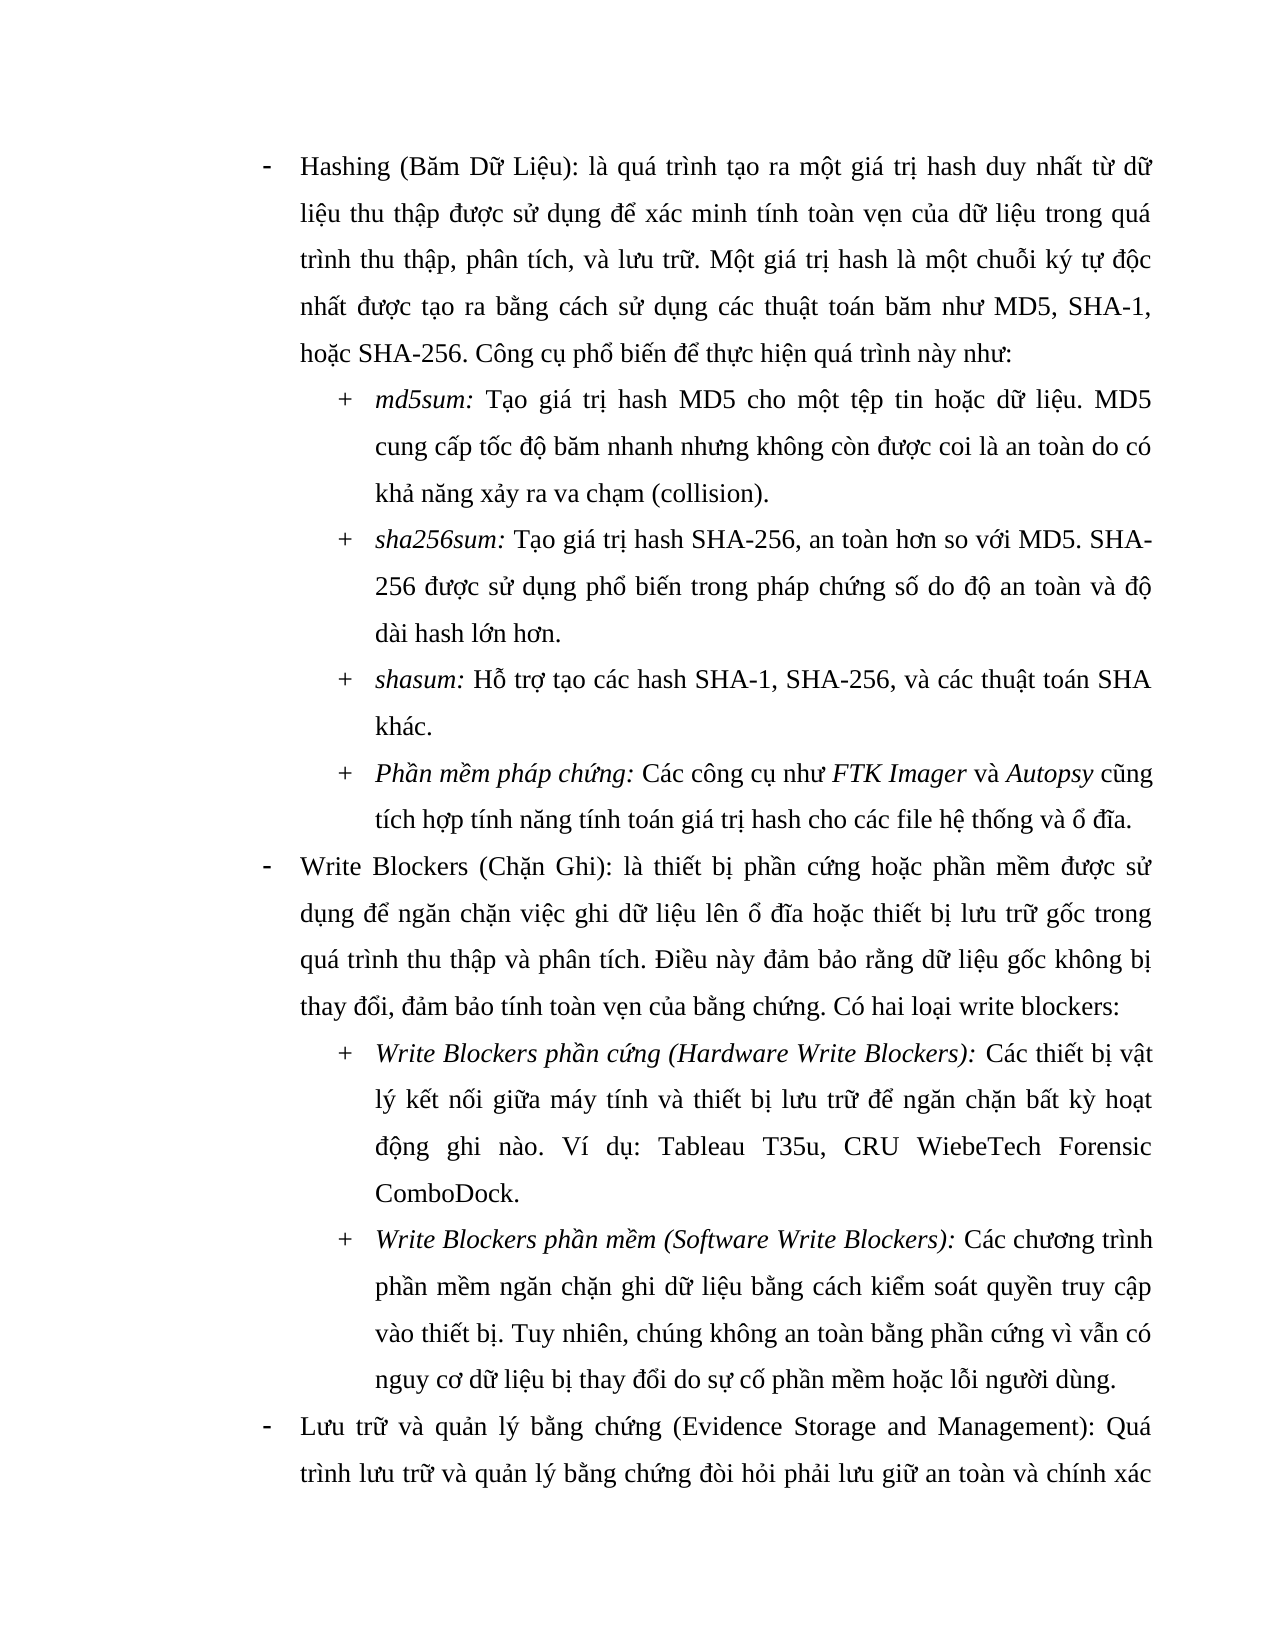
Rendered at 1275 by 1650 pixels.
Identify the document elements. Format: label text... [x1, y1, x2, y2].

list shasum: Hỗ trợ tạo các hash SHA-1, SHA-256, và các thuật toán SHA khác. [337, 663, 1153, 741]
list Write Blockers phần cứng (Hardware Write Blockers): Các thiết bị vật lý kết nối giữa máy tính và thiết bị lưu trữ để ngăn chặn bất kỳ hoạt động ghi nào. Ví dụ: Tableau T35u, CRU WiebeTech Forensic ComboDock. [337, 1037, 1153, 1208]
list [262, 1410, 1153, 1488]
list Hashing (Băm Dữ Liệu): là quá trình tạo ra một giá trị hash duy nhất từ dữ liệu thu thập được sử dụng để xác minh tính toàn vẹn của dữ liệu trong quá trình thu thập, phân tích, và lưu trữ. Một giá trị hash là một chuỗi ký tự độc nhất được tạo ra bằng cách sử dụng các thuật toán băm như MD5, SHA-1, hoặc SHA-256. Công cụ phổ biến để thực hiện quá trình này như: [262, 150, 1153, 368]
list Write Blockers phần mềm (Software Write Blockers): Các chương trình phần mềm ngăn chặn ghi dữ liệu bằng cách kiểm soát quyền truy cập vào thiết bị. Tuy nhiên, chúng không an toàn bằng phần cứng vì vẫn có nguy cơ dữ liệu bị thay đổi do sự cố phần mềm hoặc lỗi người dùng. [337, 1223, 1153, 1395]
list Write Blockers (Chặn Ghi): là thiết bị phần cứng hoặc phần mềm được sử dụng để ngăn chặn việc ghi dữ liệu lên ổ đĩa hoặc thiết bị lưu trữ gốc trong quá trình thu thập và phân tích. Điều này đảm bảo rằng dữ liệu gốc không bị thay đổi, đảm bảo tính toàn vẹn của bằng chứng. Có hai loại write blockers: [262, 850, 1153, 1021]
list Phần mềm pháp chứng: Các công cụ như FTK Imager và Autopsy cũng tích hợp tính năng tính toán giá trị hash cho các file hệ thống và ổ đĩa. [337, 757, 1153, 834]
list md5sum: Tạo giá trị hash MD5 cho một tệp tin hoặc dữ liệu. MD5 cung cấp tốc độ băm nhanh nhưng không còn được coi là an toàn do có khả năng xảy ra va chạm (collision). [337, 383, 1153, 508]
list sha256sum: Tạo giá trị hash SHA-256, an toàn hơn so với MD5. SHA-256 được sử dụng phổ biến trong pháp chứng số do độ an toàn và độ dài hash lớn hơn. [337, 523, 1153, 648]
